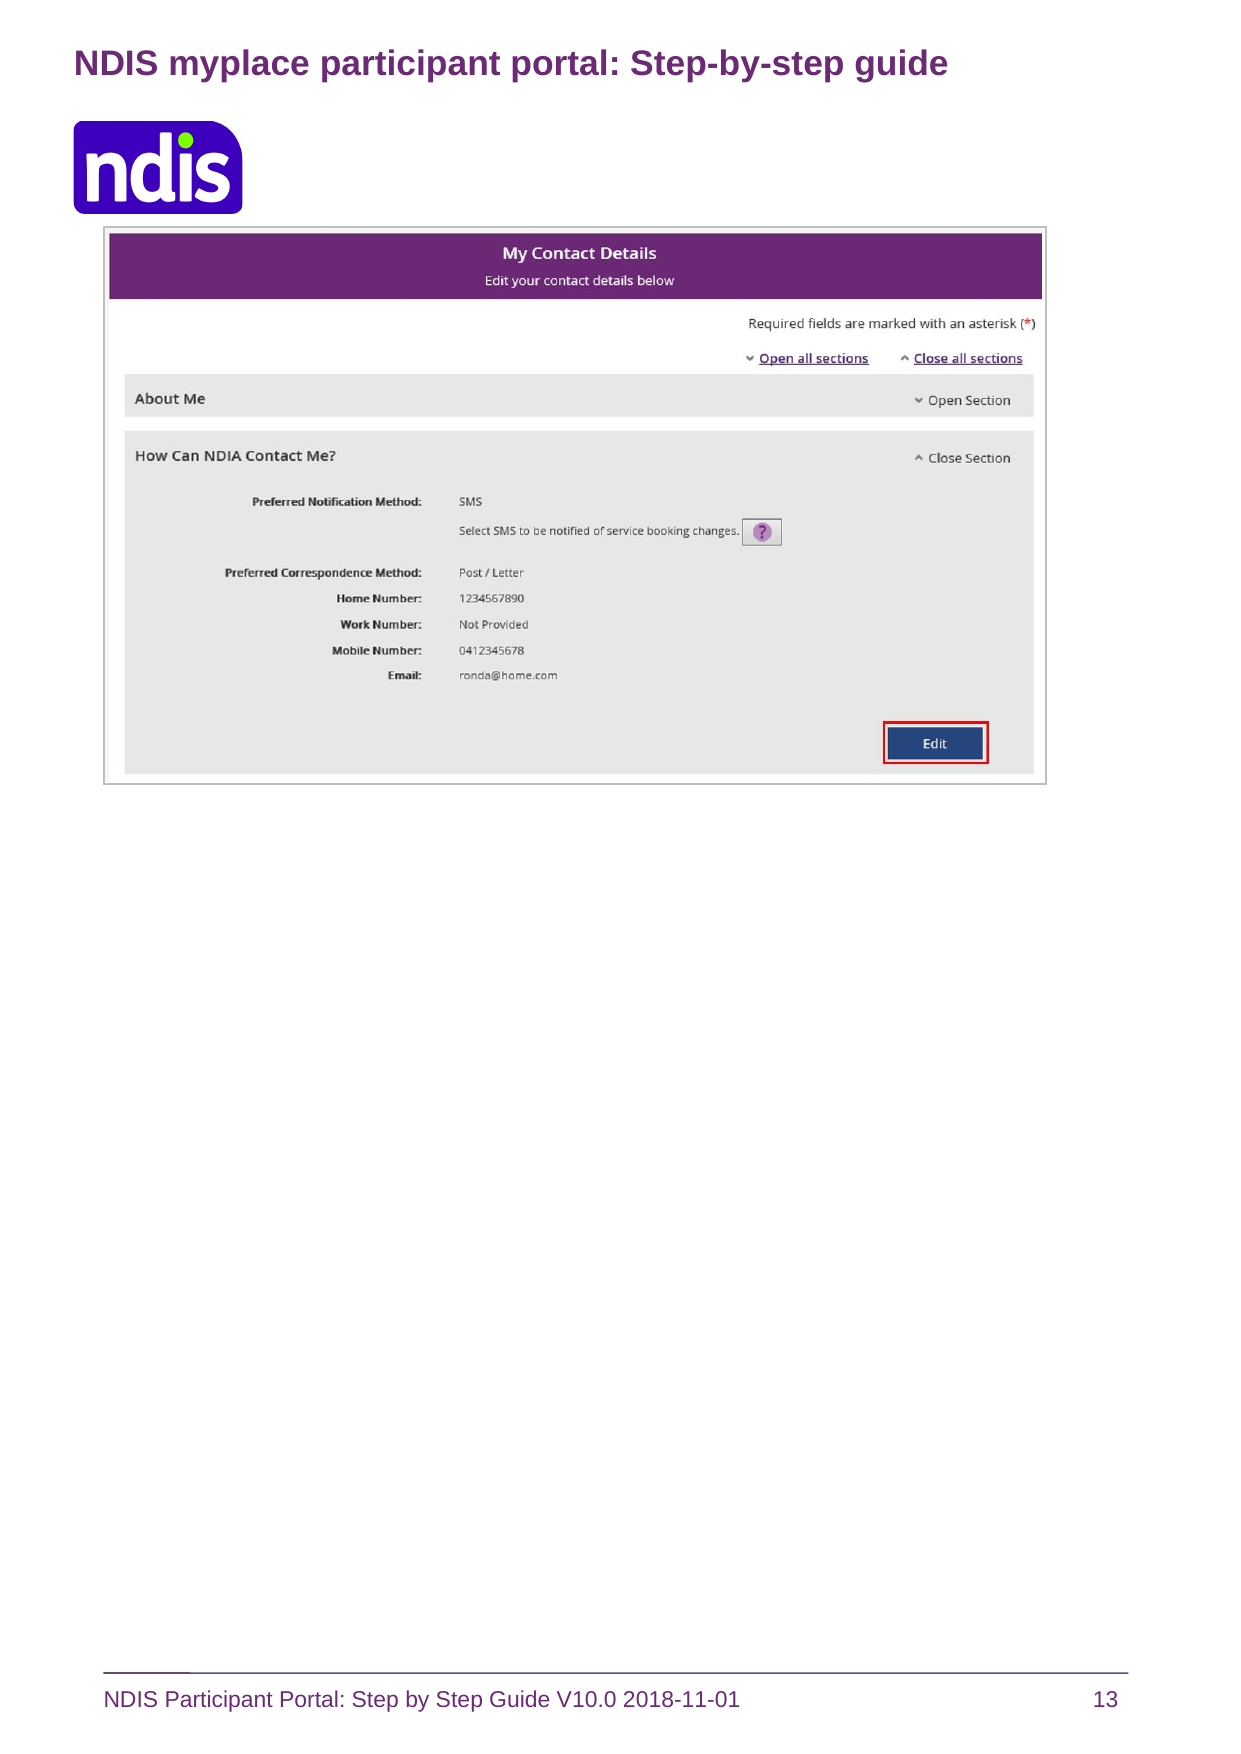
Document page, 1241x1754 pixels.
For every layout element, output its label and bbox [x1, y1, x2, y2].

picture [73, 121, 243, 214]
picture [105, 228, 1045, 783]
